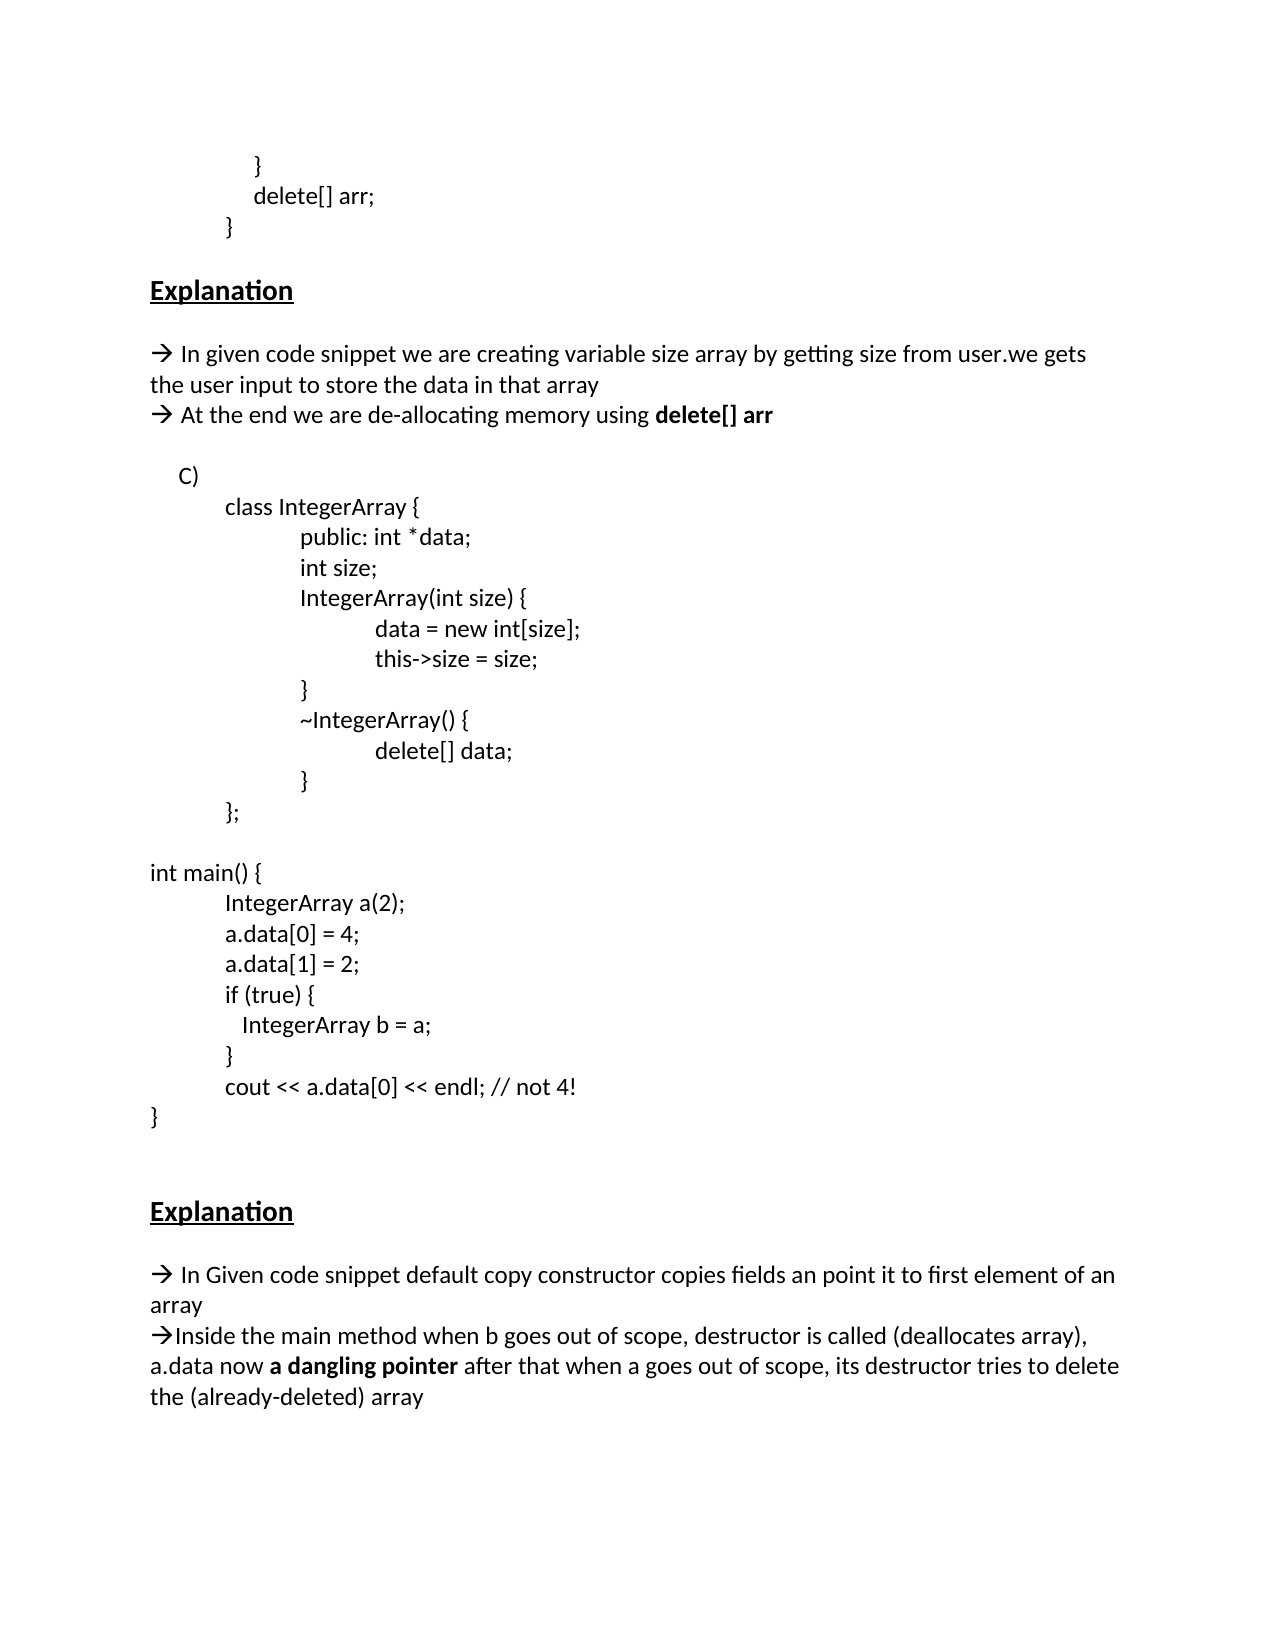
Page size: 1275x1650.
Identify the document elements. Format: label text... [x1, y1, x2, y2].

text ~IntegerArray() { [150, 704, 1125, 735]
text delete[] data; [150, 735, 1125, 766]
text public: int *data; [150, 521, 1125, 552]
text In Given code snippet default copy constructor copies fields an point it to first element of an array [150, 1259, 1125, 1320]
text At the end we are de-allocating memory using delete[] arr [150, 399, 1125, 430]
text C) [150, 460, 1125, 491]
text Explanation [150, 1193, 1125, 1228]
text } [150, 211, 1125, 242]
text } [150, 766, 1125, 796]
text this->size = size; [150, 643, 1125, 674]
text IntegerArray b = a; [150, 1010, 1125, 1040]
text } [150, 1101, 1125, 1132]
text int size; [150, 552, 1125, 582]
text delete[] arr; [150, 181, 1125, 211]
text } [150, 674, 1125, 704]
text Explanation [150, 272, 1125, 308]
text IntegerArray(int size) { [150, 582, 1125, 613]
text int main() { [150, 857, 1125, 888]
text data = new int[size]; [150, 613, 1125, 643]
text cout << a.data[0] << endl; // not 4! [150, 1071, 1125, 1101]
text In given code snippet we are creating variable size array by getting size from user.we gets the user input to store the data in that array [150, 338, 1125, 399]
text } [150, 150, 1125, 181]
text }; [150, 796, 1125, 827]
text class IntegerArray { [150, 491, 1125, 521]
text Inside the main method when b goes out of scope, destructor is called (deallocates array), a.data now a dangling pointer after that when a goes out of scope, its destructor tries to delete the (already-deleted) array [150, 1320, 1125, 1412]
text a.data[0] = 4; [150, 918, 1125, 949]
text a.data[1] = 2; [150, 949, 1125, 979]
text if (true) { [150, 979, 1125, 1010]
text IntegerArray a(2); [150, 888, 1125, 918]
text } [150, 1040, 1125, 1071]
